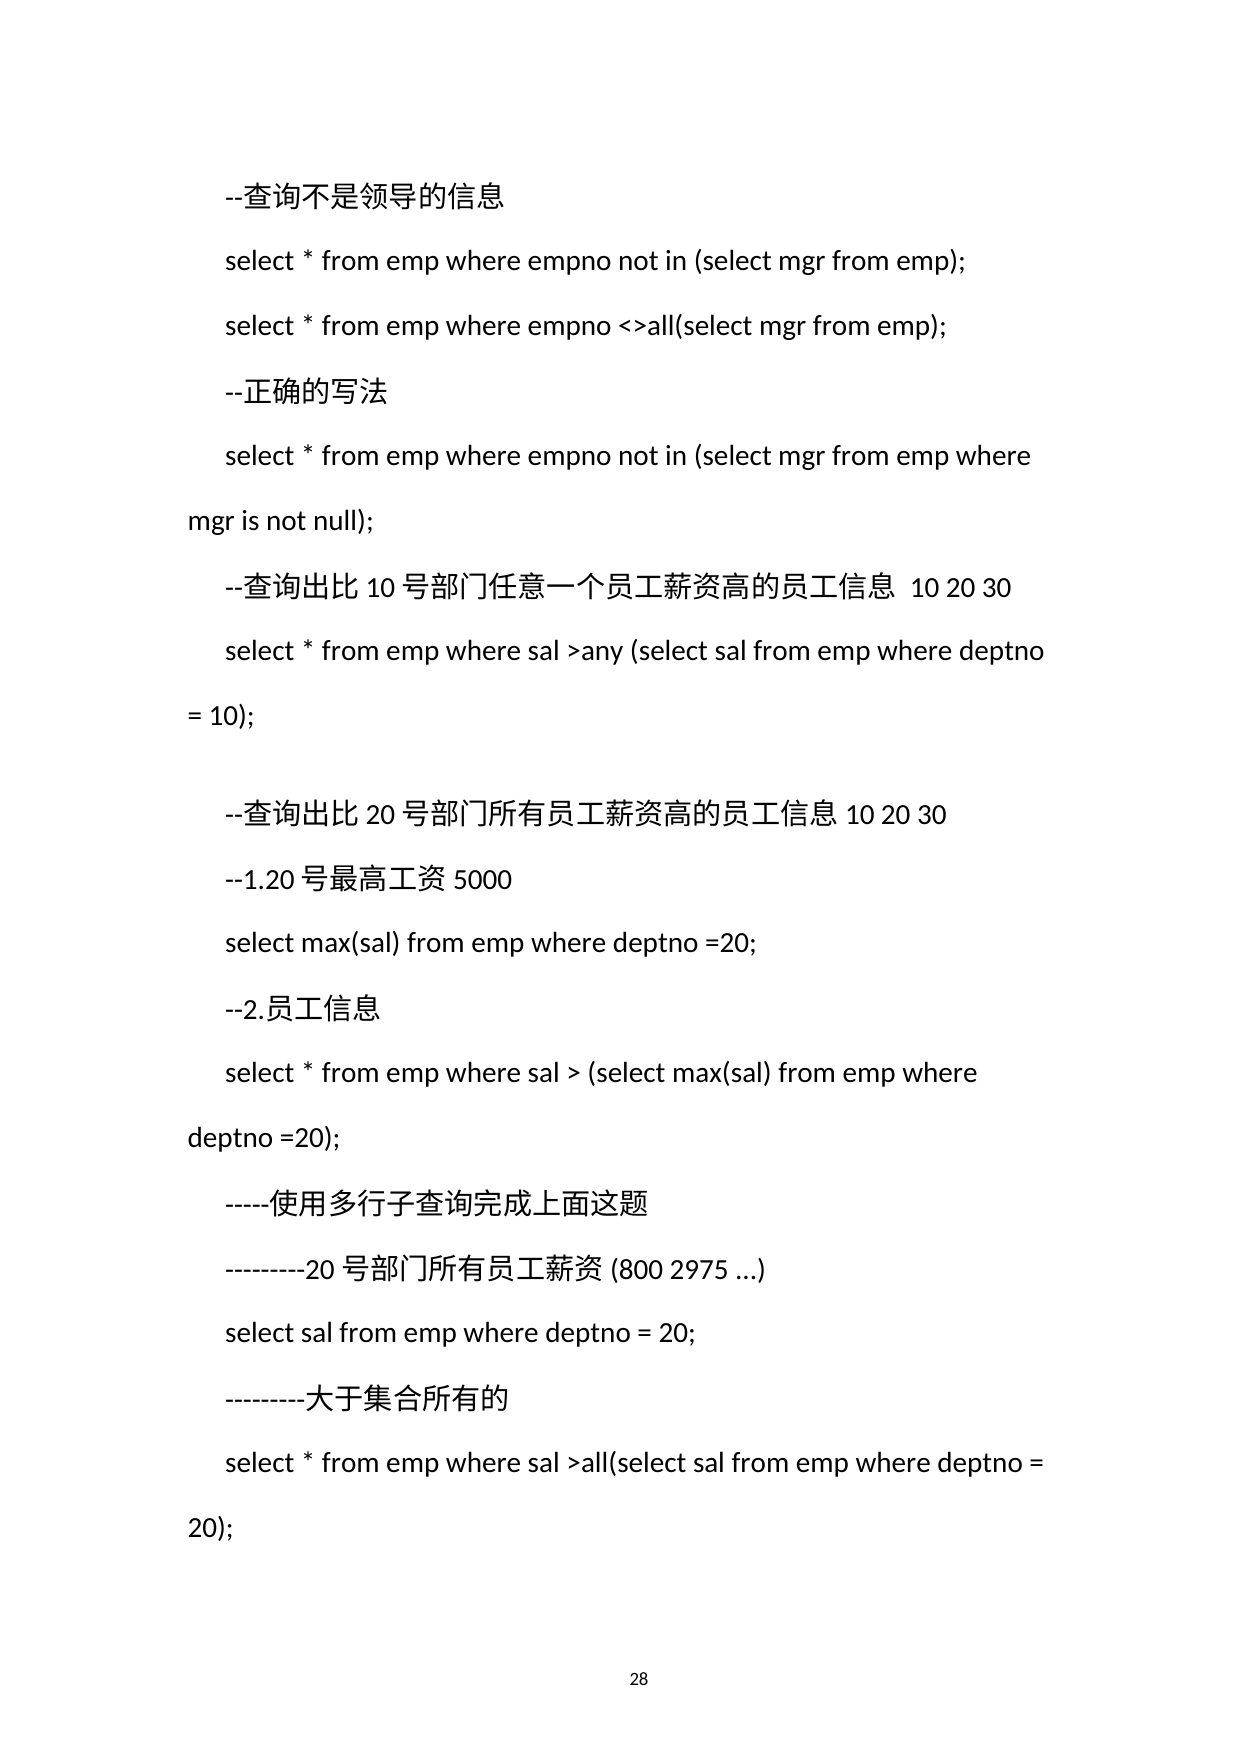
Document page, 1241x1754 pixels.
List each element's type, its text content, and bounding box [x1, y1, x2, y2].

text --2.员工信息 [187, 974, 1053, 1039]
text select * from emp where empno not in (select mgr from emp); [187, 227, 1053, 292]
text select * from emp where empno not in (select mgr from emp where mgr is not null); [187, 422, 1053, 552]
text --1.20号最高工资 5000 [187, 844, 1053, 909]
text select * from emp where sal >all(select sal from emp where deptno = 20); [187, 1429, 1053, 1559]
text ---------20号部门所有员工薪资 (800 2975 ...) [187, 1234, 1053, 1299]
text --查询不是领导的信息 [187, 162, 1053, 227]
text select max(sal) from emp where deptno =20; [187, 909, 1053, 974]
text --正确的写法 [187, 357, 1053, 422]
text ---------大于集合所有的 [187, 1364, 1053, 1429]
text select * from emp where sal >any (select sal from emp where deptno = 10); [187, 617, 1053, 747]
text select sal from emp where deptno = 20; [187, 1299, 1053, 1364]
text select * from emp where empno <>all(select mgr from emp); [187, 292, 1053, 357]
text select * from emp where sal > (select max(sal) from emp where deptno =20); [187, 1039, 1053, 1169]
text --查询出比10号部门任意一个员工薪资高的员工信息 10 20 30 [187, 552, 1053, 617]
text --查询出比20号部门所有员工薪资高的员工信息 10 20 30 [187, 779, 1053, 844]
text -----使用多行子查询完成上面这题 [187, 1169, 1053, 1234]
